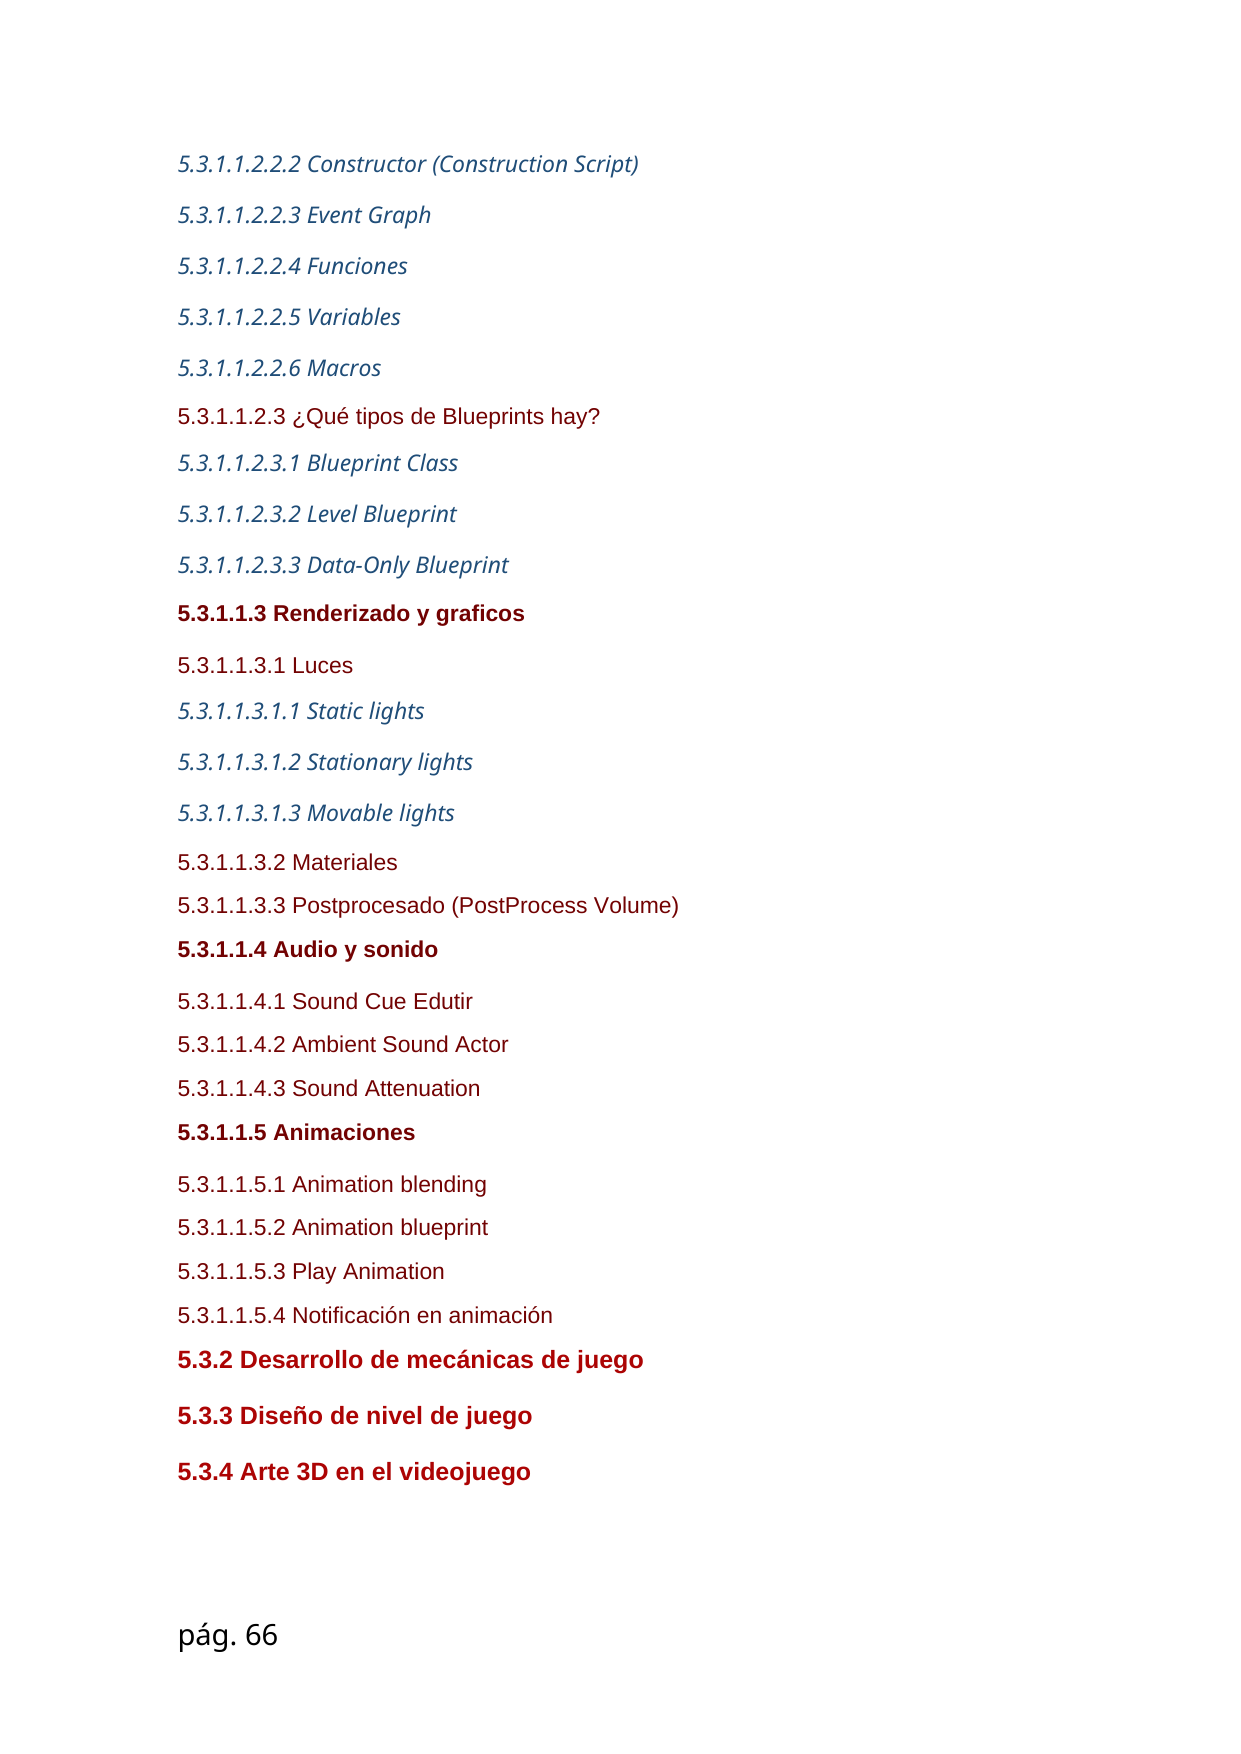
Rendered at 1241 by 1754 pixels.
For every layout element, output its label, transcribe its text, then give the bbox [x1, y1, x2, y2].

subtitle 5.3.1.1.2.3.1 Blueprint Class [177, 447, 1092, 478]
subtitle 5.3.1.1.2.2.2 Constructor (Construction Script) [177, 148, 1092, 179]
subtitle 5.3.1.1.2.2.4 Funciones [177, 250, 1092, 281]
subtitle 5.3.1.1.5.3 Play Animation [177, 1258, 1092, 1284]
subtitle 5.3.1.1.4.3 Sound Attenuation [177, 1075, 1092, 1101]
subtitle 5.3.1.1.3.1.3 Movable lights [177, 797, 1092, 829]
subtitle 5.3.3 Diseño de nivel de juego [177, 1401, 1092, 1429]
subtitle 5.3.1.1.2.3 ¿Qué tipos de Blueprints hay? [177, 403, 1092, 429]
subtitle 5.3.1.1.2.2.5 Variables [177, 301, 1092, 332]
subtitle 5.3.1.1.2.2.6 Macros [177, 352, 1092, 383]
subtitle 5.3.4 Arte 3D en el videojuego [177, 1456, 1092, 1485]
subtitle 5.3.1.1.3.2 Materiales [177, 848, 1092, 875]
subtitle 5.3.1.1.4.1 Sound Cue Edutir [177, 988, 1092, 1014]
subtitle 5.3.1.1.3 Renderizado y graficos [177, 600, 1092, 626]
subtitle 5.3.1.1.5.4 Notificación en animación [177, 1302, 1092, 1328]
subtitle 5.3.1.1.2.3.2 Level Blueprint [177, 498, 1092, 529]
subtitle 5.3.1.1.4.2 Ambient Sound Actor [177, 1031, 1092, 1058]
subtitle 5.3.2 Desarrollo de mecánicas de juego [177, 1345, 1092, 1374]
subtitle 5.3.1.1.4 Audio y sonido [177, 936, 1092, 962]
subtitle 5.3.1.1.3.1.2 Stationary lights [177, 746, 1092, 778]
subtitle 5.3.1.1.2.2.3 Event Graph [177, 199, 1092, 230]
subtitle 5.3.1.1.2.3.3 Data-Only Blueprint [177, 549, 1092, 580]
subtitle 5.3.1.1.5.1 Animation blending [177, 1171, 1092, 1197]
subtitle 5.3.1.1.5 Animaciones [177, 1119, 1092, 1145]
subtitle 5.3.1.1.5.2 Animation blueprint [177, 1214, 1092, 1241]
subtitle 5.3.1.1.3.1 Luces [177, 652, 1092, 678]
subtitle 5.3.1.1.3.1.1 Static lights [177, 695, 1092, 727]
subtitle 5.3.1.1.3.3 Postprocesado (PostProcess Volume) [177, 892, 1092, 918]
